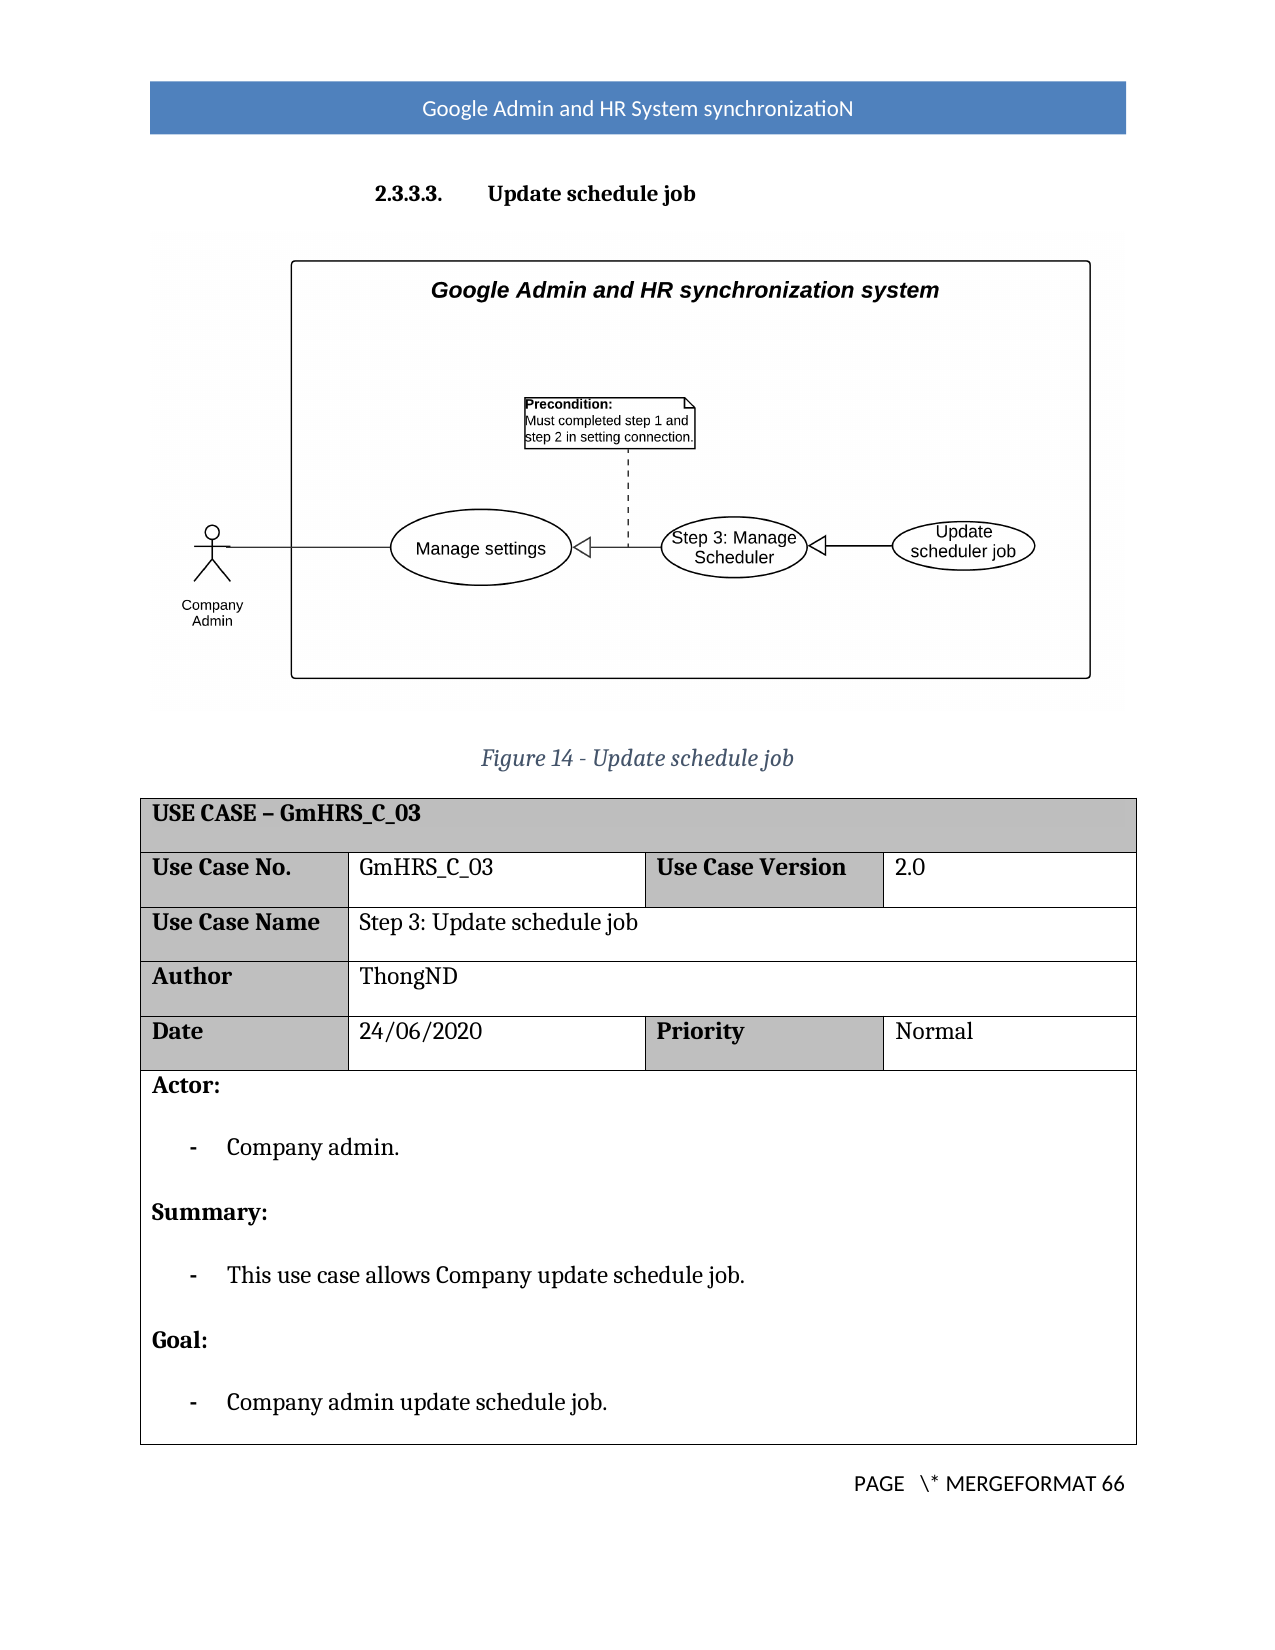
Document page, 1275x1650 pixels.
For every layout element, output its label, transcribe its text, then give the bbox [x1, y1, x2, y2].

picture [150, 231, 1125, 711]
table_cell Use Case Version [646, 853, 883, 907]
table_cell Date [141, 1017, 348, 1070]
table_cell Priority [646, 1017, 883, 1070]
subtitle Update schedule job [375, 181, 1125, 207]
table_cell Use Case Name [141, 908, 348, 961]
table_cell 2.0 [884, 853, 1136, 907]
table_cell GmHRS_C_03 [349, 853, 645, 907]
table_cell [141, 1071, 1136, 1444]
table_cell Normal [884, 1017, 1136, 1070]
table_cell 24/06/2020 [349, 1017, 645, 1070]
table_cell Author [141, 962, 348, 1016]
table_cell Use Case No. [141, 853, 348, 907]
text Figure 14 - Update schedule job [150, 744, 1125, 772]
table_header USE CASE – GmHRS_C_03 [141, 799, 1136, 852]
table_cell ThongND [349, 962, 1136, 1016]
table_cell Step 3: Update schedule job [349, 908, 1136, 961]
